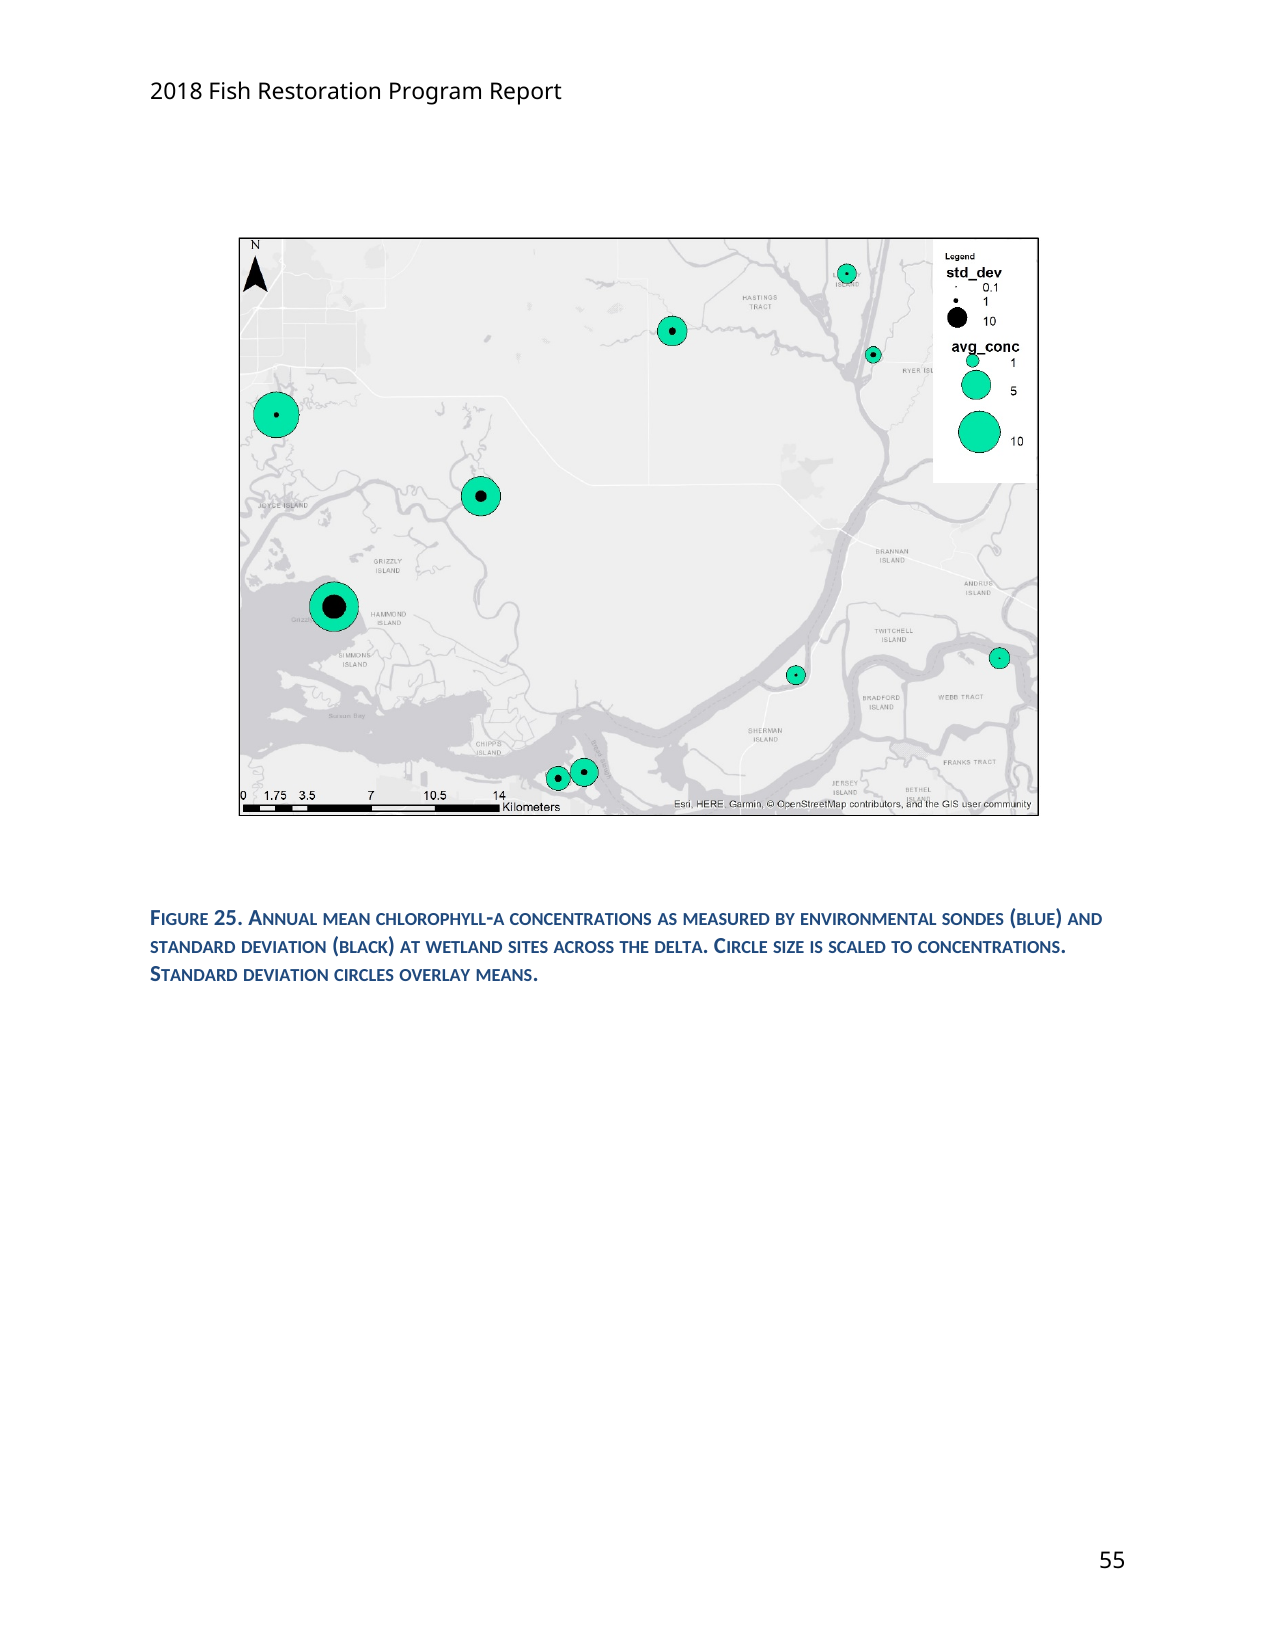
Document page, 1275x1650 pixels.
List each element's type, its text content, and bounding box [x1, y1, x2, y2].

picture [150, 150, 1125, 904]
text Figure . Annual mean chlorophyll-a concentrations as measured by environmental sondes (blue) and standard deviation (black) at wetland sites across the delta. Circle size is scaled to concentrations. Standard deviation circles overlay means. [150, 904, 1125, 987]
